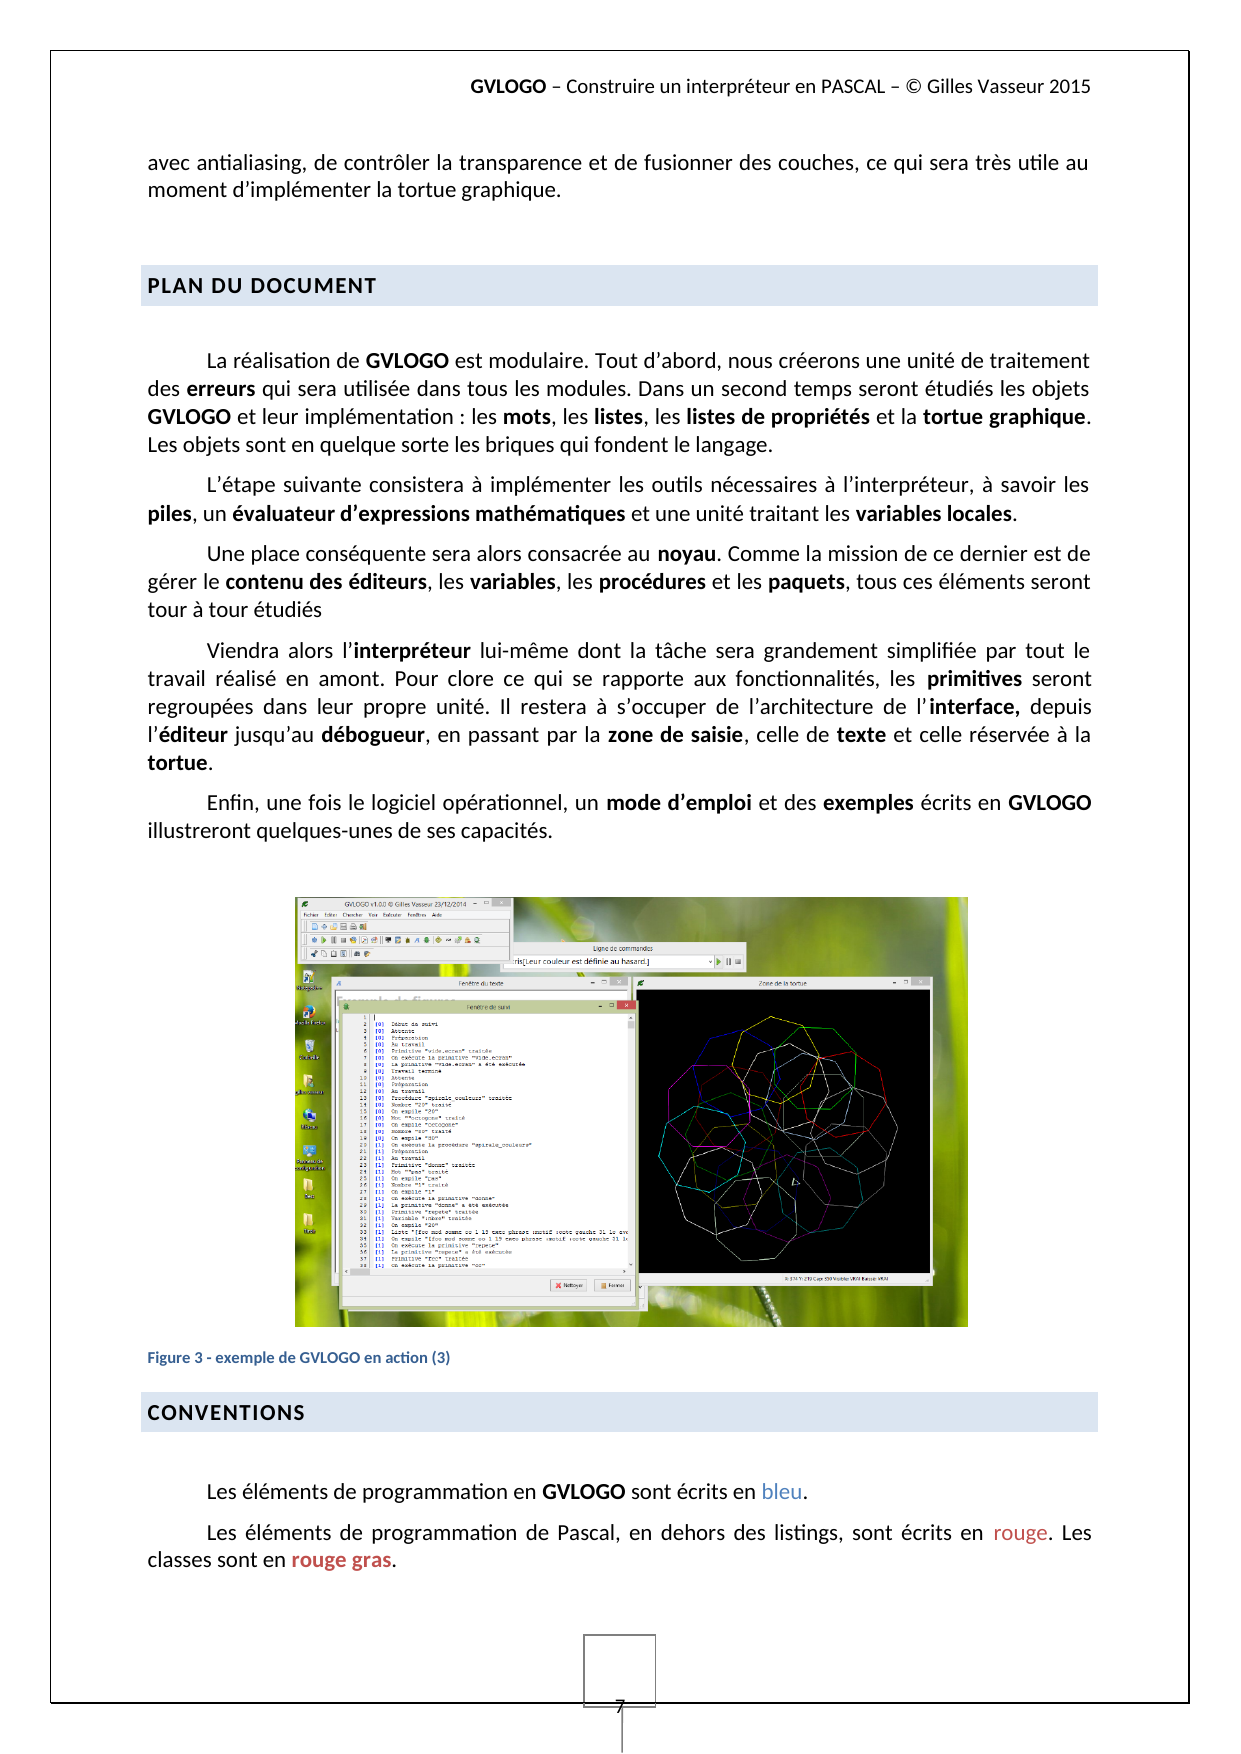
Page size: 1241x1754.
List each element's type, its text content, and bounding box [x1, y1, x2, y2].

text La réalisation de GVLOGO est modulaire. Tout d’abord, nous créerons une unité de traitement des erreurs qui sera utilisée dans tous les modules. Dans un second temps seront étudiés les objets GVLOGO et leur implémentation : les mots, les listes, les listes de propriétés et la tortue graphique. Les objets sont en quelque sorte les briques qui fondent le langage. [147, 346, 1092, 458]
text Viendra alors l’interpréteur lui-même dont la tâche sera grandement simplifiée par tout le travail réalisé en amont. Pour clore ce qui se rapporte aux fonctionnalités, les primitives seront regroupées dans leur propre unité. Il restera à s’occuper de l’architecture de l’interface, depuis l’éditeur jusqu’au débogueur, en passant par la zone de saisie, celle de texte et celle réservée à la tortue. [147, 636, 1092, 776]
text Figure - exemple de GVLOGO en action (3) [147, 1348, 1092, 1368]
subtitle Conventions [148, 1398, 1092, 1426]
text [147, 148, 1092, 204]
text L’étape suivante consistera à implémenter les outils nécessaires à l’interpréteur, à savoir les piles, un évaluateur d’expressions mathématiques et une unité traitant les variables locales. [147, 471, 1092, 527]
subtitle Plan du document [148, 271, 1092, 299]
text Une place conséquente sera alors consacrée au noyau. Comme la mission de ce dernier est de gérer le contenu des éditeurs, les variables, les procédures et les paquets, tous ces éléments seront tour à tour étudiés [147, 539, 1092, 623]
text Enfin, une fois le logiciel opérationnel, un mode d’emploi et des exemples écrits en GVLOGO illustreront quelques-unes de ses capacités. [147, 788, 1092, 844]
text Les éléments de programmation en GVLOGO sont écrits en bleu. [147, 1477, 1092, 1505]
picture [295, 897, 968, 1327]
text Les éléments de programmation de Pascal, en dehors des listings, sont écrits en rouge. Les classes sont en rouge gras. [147, 1518, 1092, 1574]
